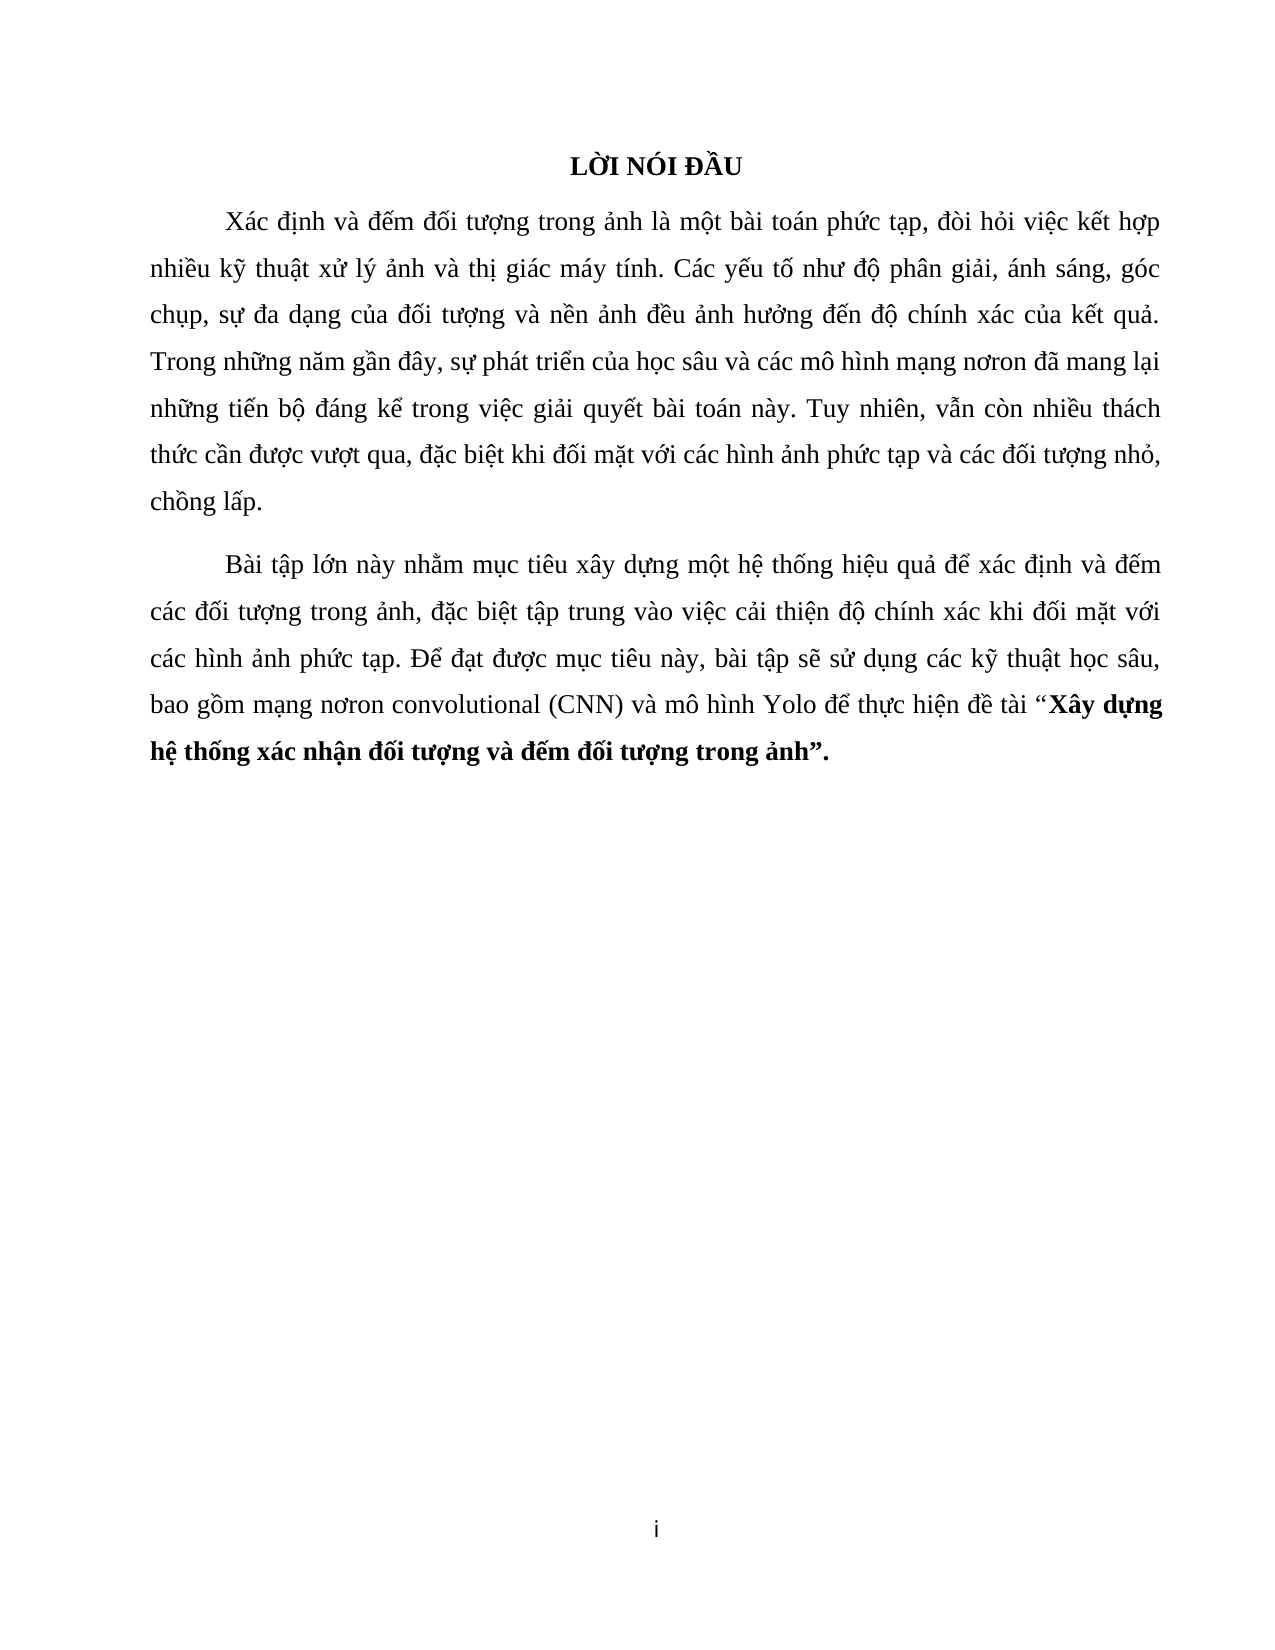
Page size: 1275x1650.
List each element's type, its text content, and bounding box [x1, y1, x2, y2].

text Xác định và đếm đối tượng trong ảnh là một bài toán phức tạp, đòi hỏi việc kết hợp nhiều kỹ thuật xử lý ảnh và thị giác máy tính. Các yếu tố như độ phân giải, ánh sáng, góc chụp, sự đa dạng của đối tượng và nền ảnh đều ảnh hưởng đến độ chính xác của kết quả. Trong những năm gần đây, sự phát triển của học sâu và các mô hình mạng nơron đã mang lại những tiến bộ đáng kể trong việc giải quyết bài toán này. Tuy nhiên, vẫn còn nhiều thách thức cần được vượt qua, đặc biệt khi đối mặt với các hình ảnh phức tạp và các đối tượng nhỏ, chồng lấp. [150, 205, 1162, 516]
subtitle LỜI NÓI ĐẦU [150, 150, 1162, 181]
text Bài tập lớn này nhằm mục tiêu xây dựng một hệ thống hiệu quả để xác định và đếm các đối tượng trong ảnh, đặc biệt tập trung vào việc cải thiện độ chính xác khi đối mặt với các hình ảnh phức tạp. Để đạt được mục tiêu này, bài tập sẽ sử dụng các kỹ thuật học sâu, bao gồm mạng nơron convolutional (CNN) và mô hình Yolo để thực hiện đề tài “Xây dựng hệ thống xác nhận đối tượng và đếm đối tượng trong ảnh”. [150, 548, 1162, 766]
